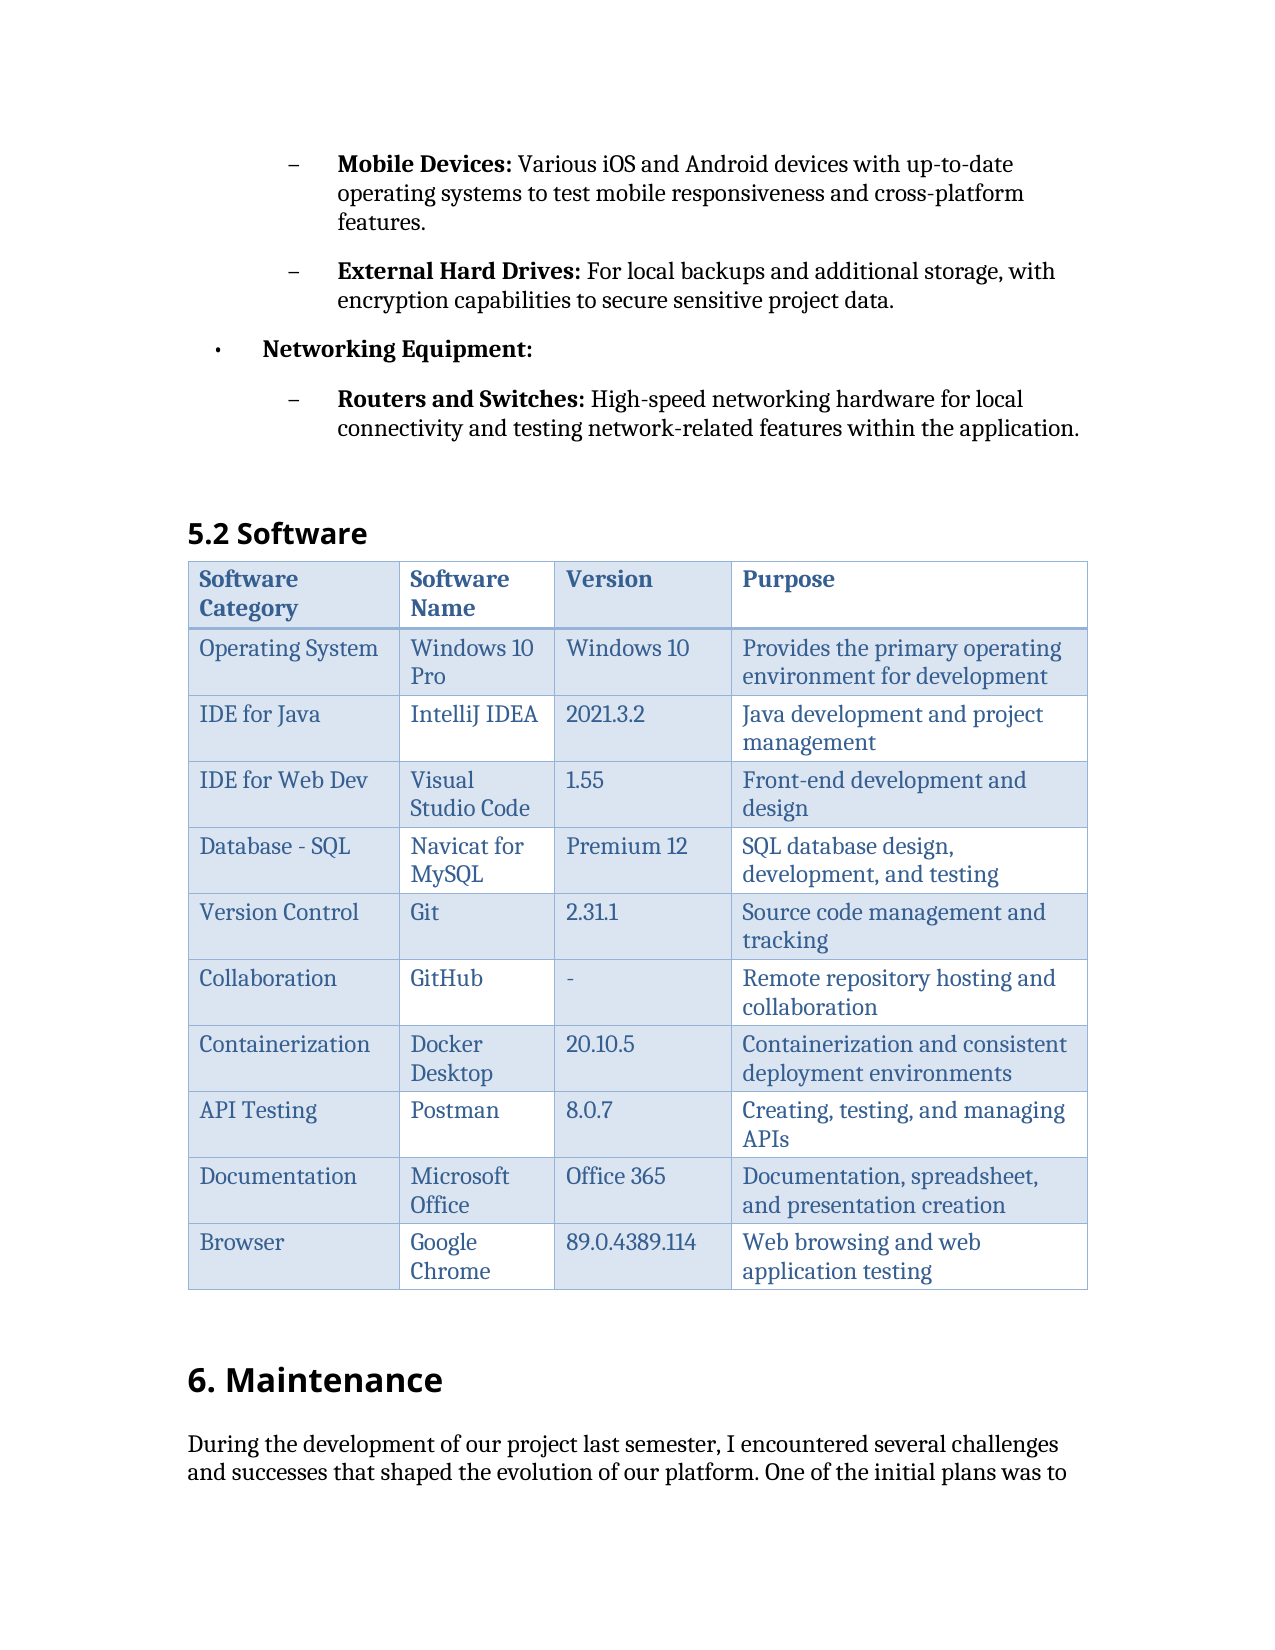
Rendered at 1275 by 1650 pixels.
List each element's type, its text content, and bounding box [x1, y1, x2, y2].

table_cell Documentation [189, 1158, 399, 1223]
table_cell Visual Studio Code [400, 762, 554, 827]
table_cell GitHub [400, 960, 554, 1025]
table_cell Remote repository hosting and collaboration [732, 960, 1087, 1025]
table_header Purpose [732, 562, 1087, 627]
table_cell Provides the primary operating environment for development [732, 630, 1087, 695]
table_cell Source code management and tracking [732, 894, 1087, 959]
table_cell IntelliJ IDEA [400, 696, 554, 761]
list Networking Equipment: [212, 335, 1087, 364]
table_cell Microsoft Office [400, 1158, 554, 1223]
table_cell Front-end development and design [732, 762, 1087, 827]
table_cell Containerization and consistent deployment environments [732, 1026, 1087, 1091]
table_cell Containerization [189, 1026, 399, 1091]
table_cell 89.0.4389.114 [555, 1224, 731, 1289]
table_cell Windows 10 [555, 630, 731, 695]
table_cell 1.55 [555, 762, 731, 827]
text 5.2 Software [187, 513, 1087, 553]
list Mobile Devices: Various iOS and Android devices with up-to-date operating systems to test mobile responsiveness and cross-platform features. [287, 150, 1087, 236]
table_cell Java development and project management [732, 696, 1087, 761]
list Routers and Switches: High-speed networking hardware for local connectivity and testing network-related features within the application. [287, 385, 1087, 442]
table_cell - [555, 960, 731, 1025]
table_cell Database - SQL [189, 828, 399, 893]
table_cell Docker Desktop [400, 1026, 554, 1091]
table_cell Browser [189, 1224, 399, 1289]
table_cell API Testing [189, 1092, 399, 1157]
table_header Software Name [400, 562, 554, 627]
table_cell Git [400, 894, 554, 959]
table_cell 20.10.5 [555, 1026, 731, 1091]
text 6. Maintenance [187, 1356, 1087, 1402]
table_cell Creating, testing, and managing APIs [732, 1092, 1087, 1157]
table_header Software Category [189, 562, 399, 627]
table_cell Office 365 [555, 1158, 731, 1223]
table_cell SQL database design, development, and testing [732, 828, 1087, 893]
table_cell IDE for Java [189, 696, 399, 761]
table_cell 8.0.7 [555, 1092, 731, 1157]
table_cell Premium 12 [555, 828, 731, 893]
table_cell Web browsing and web application testing [732, 1224, 1087, 1289]
table_cell Postman [400, 1092, 554, 1157]
table_cell IDE for Web Dev [189, 762, 399, 827]
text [187, 1429, 1087, 1487]
table_cell Operating System [189, 630, 399, 695]
table_header Version [555, 562, 731, 627]
table_cell Version Control [189, 894, 399, 959]
table_cell Navicat for MySQL [400, 828, 554, 893]
table_cell Documentation, spreadsheet, and presentation creation [732, 1158, 1087, 1223]
table_cell Google Chrome [400, 1224, 554, 1289]
table_cell 2021.3.2 [555, 696, 731, 761]
table_cell Collaboration [189, 960, 399, 1025]
list External Hard Drives: For local backups and additional storage, with encryption capabilities to secure sensitive project data. [287, 257, 1087, 314]
table_cell 2.31.1 [555, 894, 731, 959]
table_cell Windows 10 Pro [400, 630, 554, 695]
